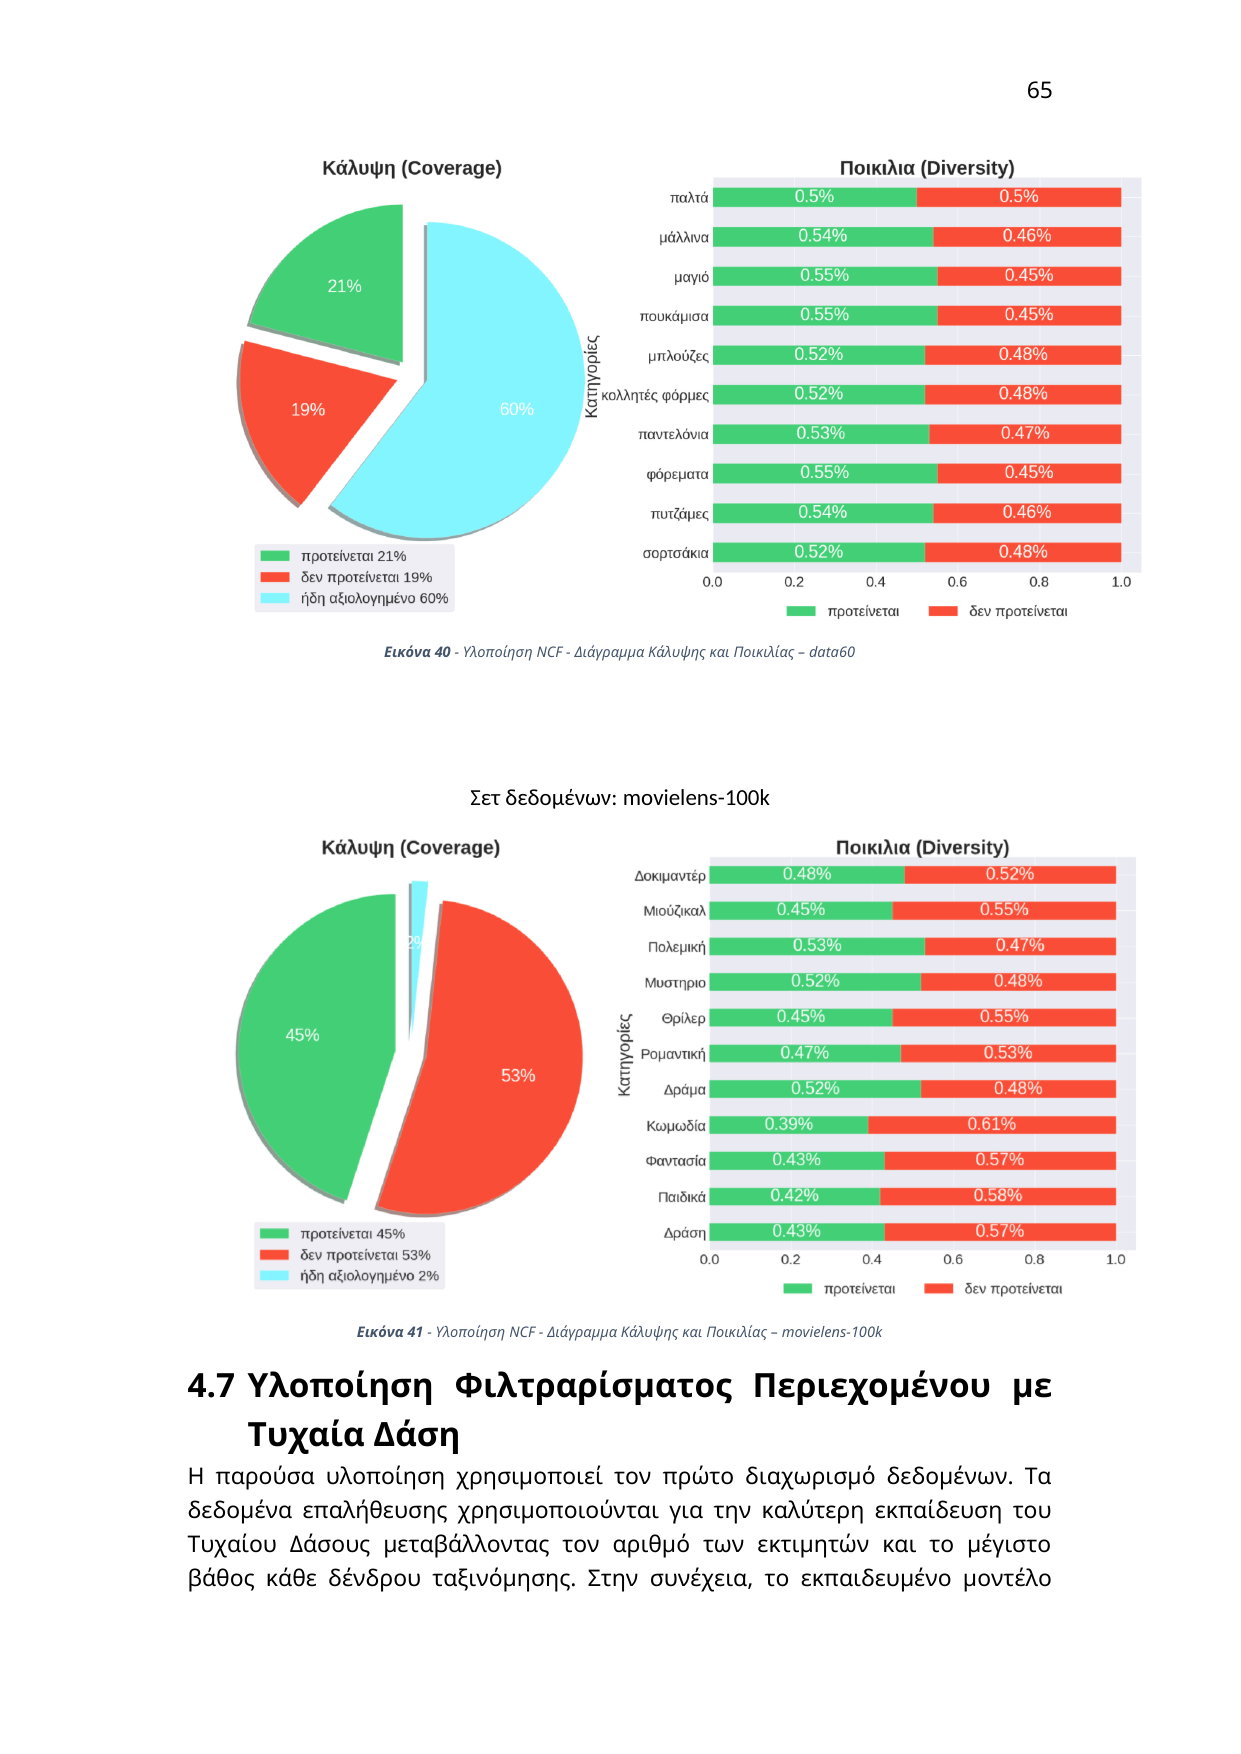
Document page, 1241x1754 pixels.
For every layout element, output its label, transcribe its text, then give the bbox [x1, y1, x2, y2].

text Εικόνα 41 - Υλοποίηση NCF - Διάγραμμα Κάλυψης και Ποικιλίας – movielens-100k [187, 1322, 1053, 1341]
picture [187, 830, 1137, 1303]
text Σετ δεδομένων: movielens-100k [187, 783, 1053, 811]
picture [187, 150, 1143, 623]
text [187, 1460, 1053, 1593]
text Εικόνα 40 - Υλοποίηση NCF - Διάγραμμα Κάλυψης και Ποικιλίας – data60 [187, 642, 1053, 661]
subtitle Υλοποίηση Φιλτραρίσματος Περιεχομένου με Τυχαία Δάση [187, 1362, 1053, 1457]
